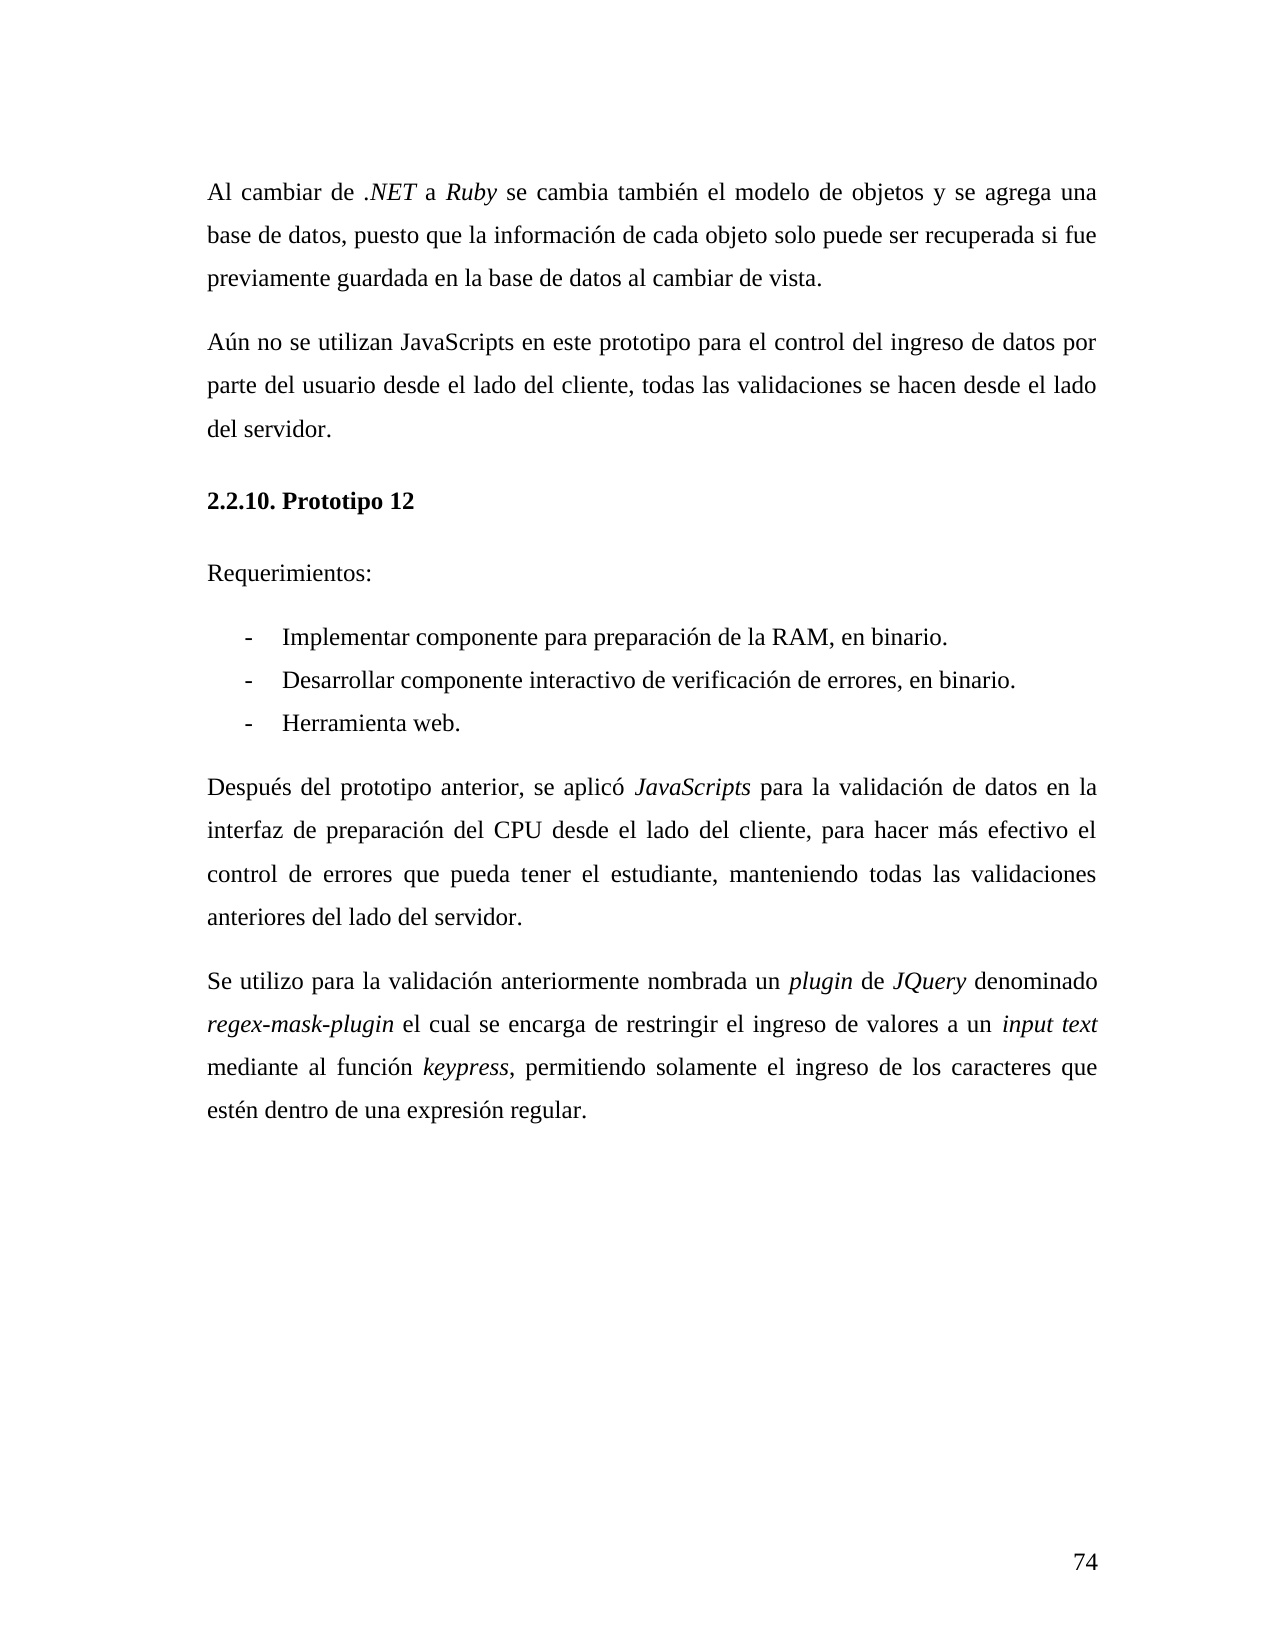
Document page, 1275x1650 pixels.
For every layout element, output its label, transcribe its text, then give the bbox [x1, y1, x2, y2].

list Implementar componente para preparación de la RAM, en binario. [244, 622, 1098, 651]
list Herramienta web. [244, 708, 1098, 737]
text Después del prototipo anterior, se aplicó JavaScripts para la validación de datos en la interfaz de preparación del CPU desde el lado del cliente, para hacer más efectivo el control de errores que pueda tener el estudiante, manteniendo todas las validaciones anteriores del lado del servidor. [207, 772, 1098, 931]
text Aún no se utilizan JavaScripts en este prototipo para el control del ingreso de datos por parte del usuario desde el lado del cliente, todas las validaciones se hacen desde el lado del servidor. [207, 327, 1098, 442]
list Desarrollar componente interactivo de verificación de errores, en binario. [244, 665, 1098, 694]
text Requerimientos: [207, 558, 1098, 587]
text Al cambiar de .NET a Ruby se cambia también el modelo de objetos y se agrega una base de datos, puesto que la información de cada objeto solo puede ser recuperada si fue previamente guardada en la base de datos al cambiar de vista. [207, 177, 1098, 292]
text Se utilizo para la validación anteriormente nombrada un plugin de JQuery denominado regex-mask-plugin el cual se encarga de restringir el ingreso de valores a un input text mediante al función keypress, permitiendo solamente el ingreso de los caracteres que estén dentro de una expresión regular. [207, 966, 1098, 1124]
subtitle 2.2.10. Prototipo 12 [207, 486, 1098, 515]
